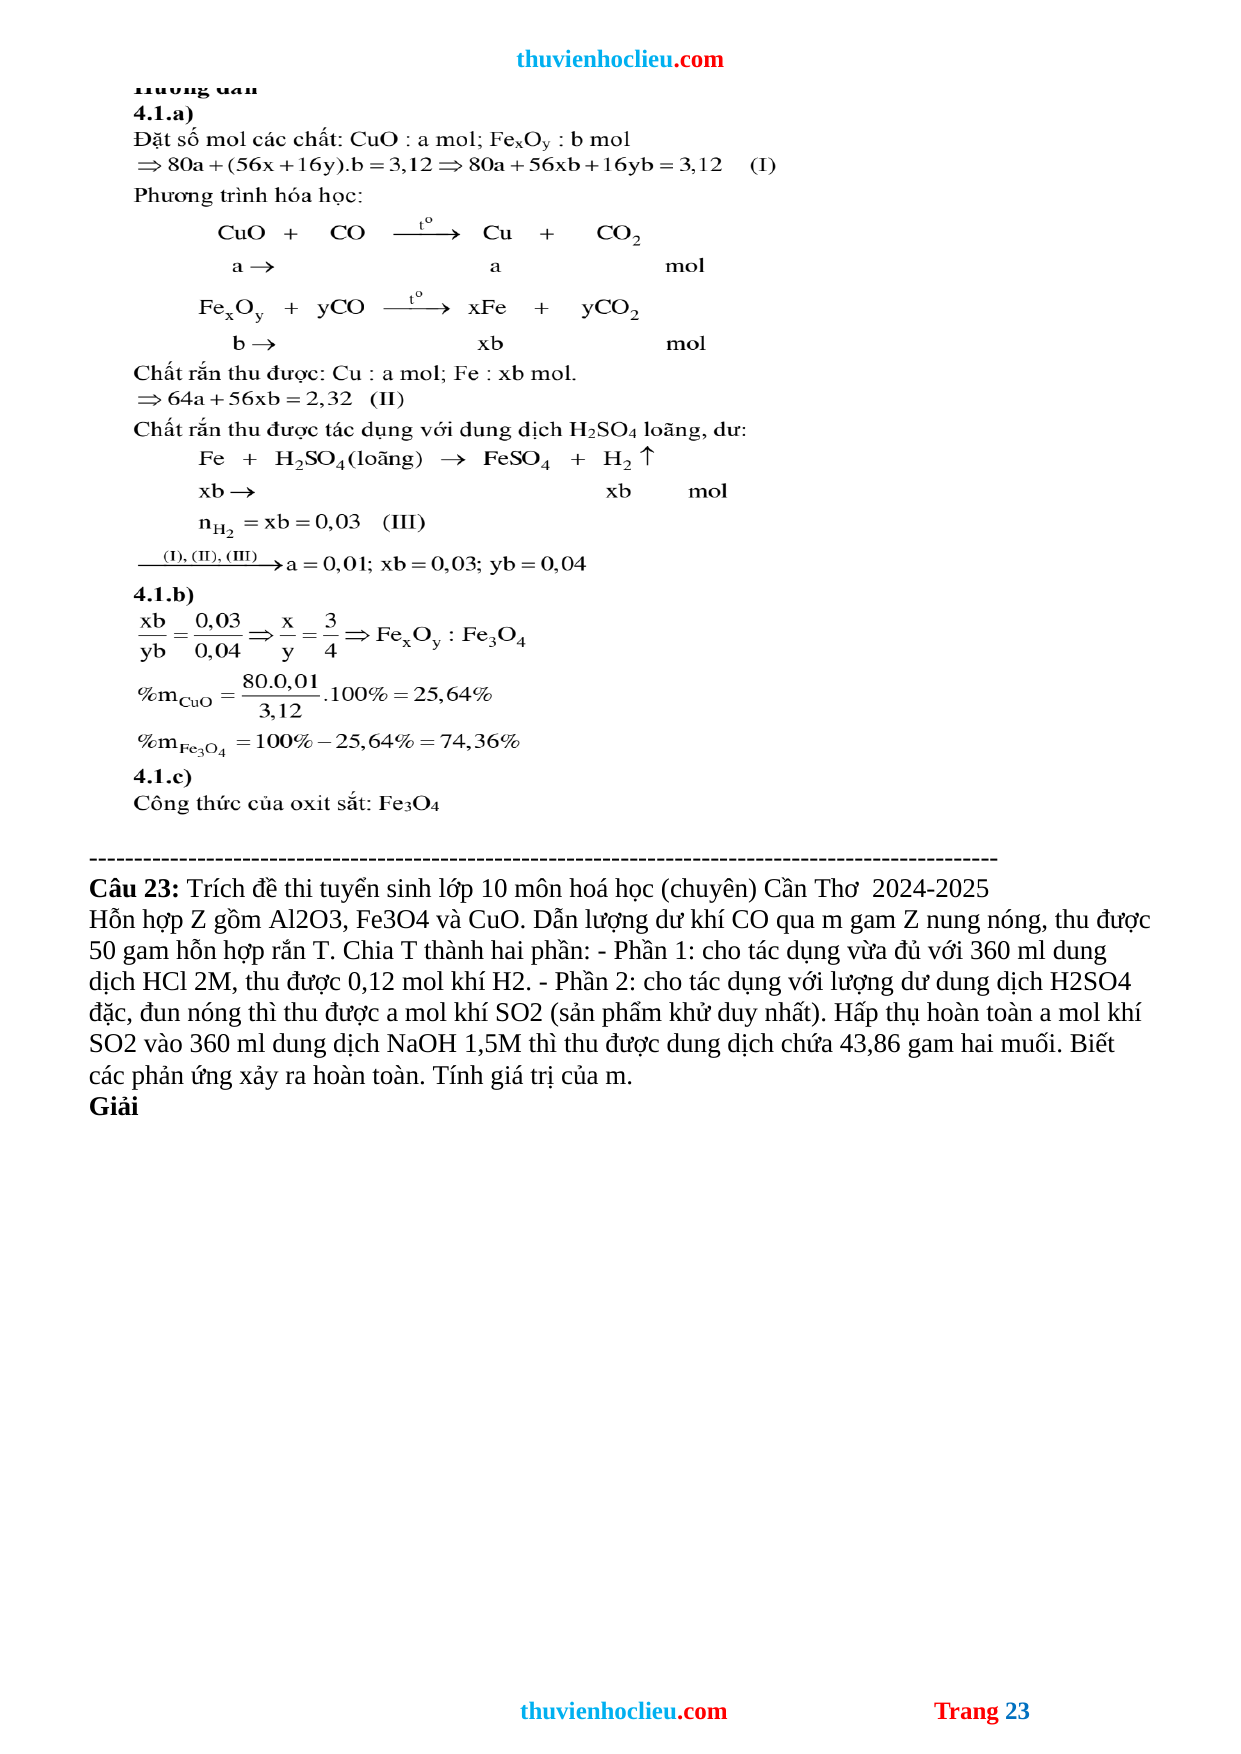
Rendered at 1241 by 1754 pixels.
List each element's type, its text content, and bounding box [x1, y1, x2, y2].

text Hỗn hợp Z gồm Al2O3, Fe3O4 và CuO. Dẫn lượng dư khí CO qua m gam Z nung nóng, thu được 50 gam hỗn hợp rắn T. Chia T thành hai phần: - Phần 1: cho tác dụng vừa đủ với 360 ml dung dịch HCl 2M, thu được 0,12 mol khí H2. - Phần 2: cho tác dụng với lượng dư dung dịch H2SO4 đặc, đun nóng thì thu được a mol khí SO2 (sản phẩm khử duy nhất). Hấp thụ hoàn toàn a mol khí SO2 vào 360 ml dung dịch NaOH 1,5M thì thu được dung dịch chứa 43,86 gam hai muối. Biết các phản ứng xảy ra hoàn toàn. Tính giá trị của m. [89, 903, 1152, 1090]
text Câu 23: Trích đề thi tuyển sinh lớp 10 môn hoá học (chuyên) Cần Thơ 2024-2025 [89, 872, 1152, 903]
picture [88, 88, 1064, 841]
text ----------------------------------------------------------------------------------------------------- [89, 841, 1152, 872]
text Giải [89, 1090, 1152, 1121]
